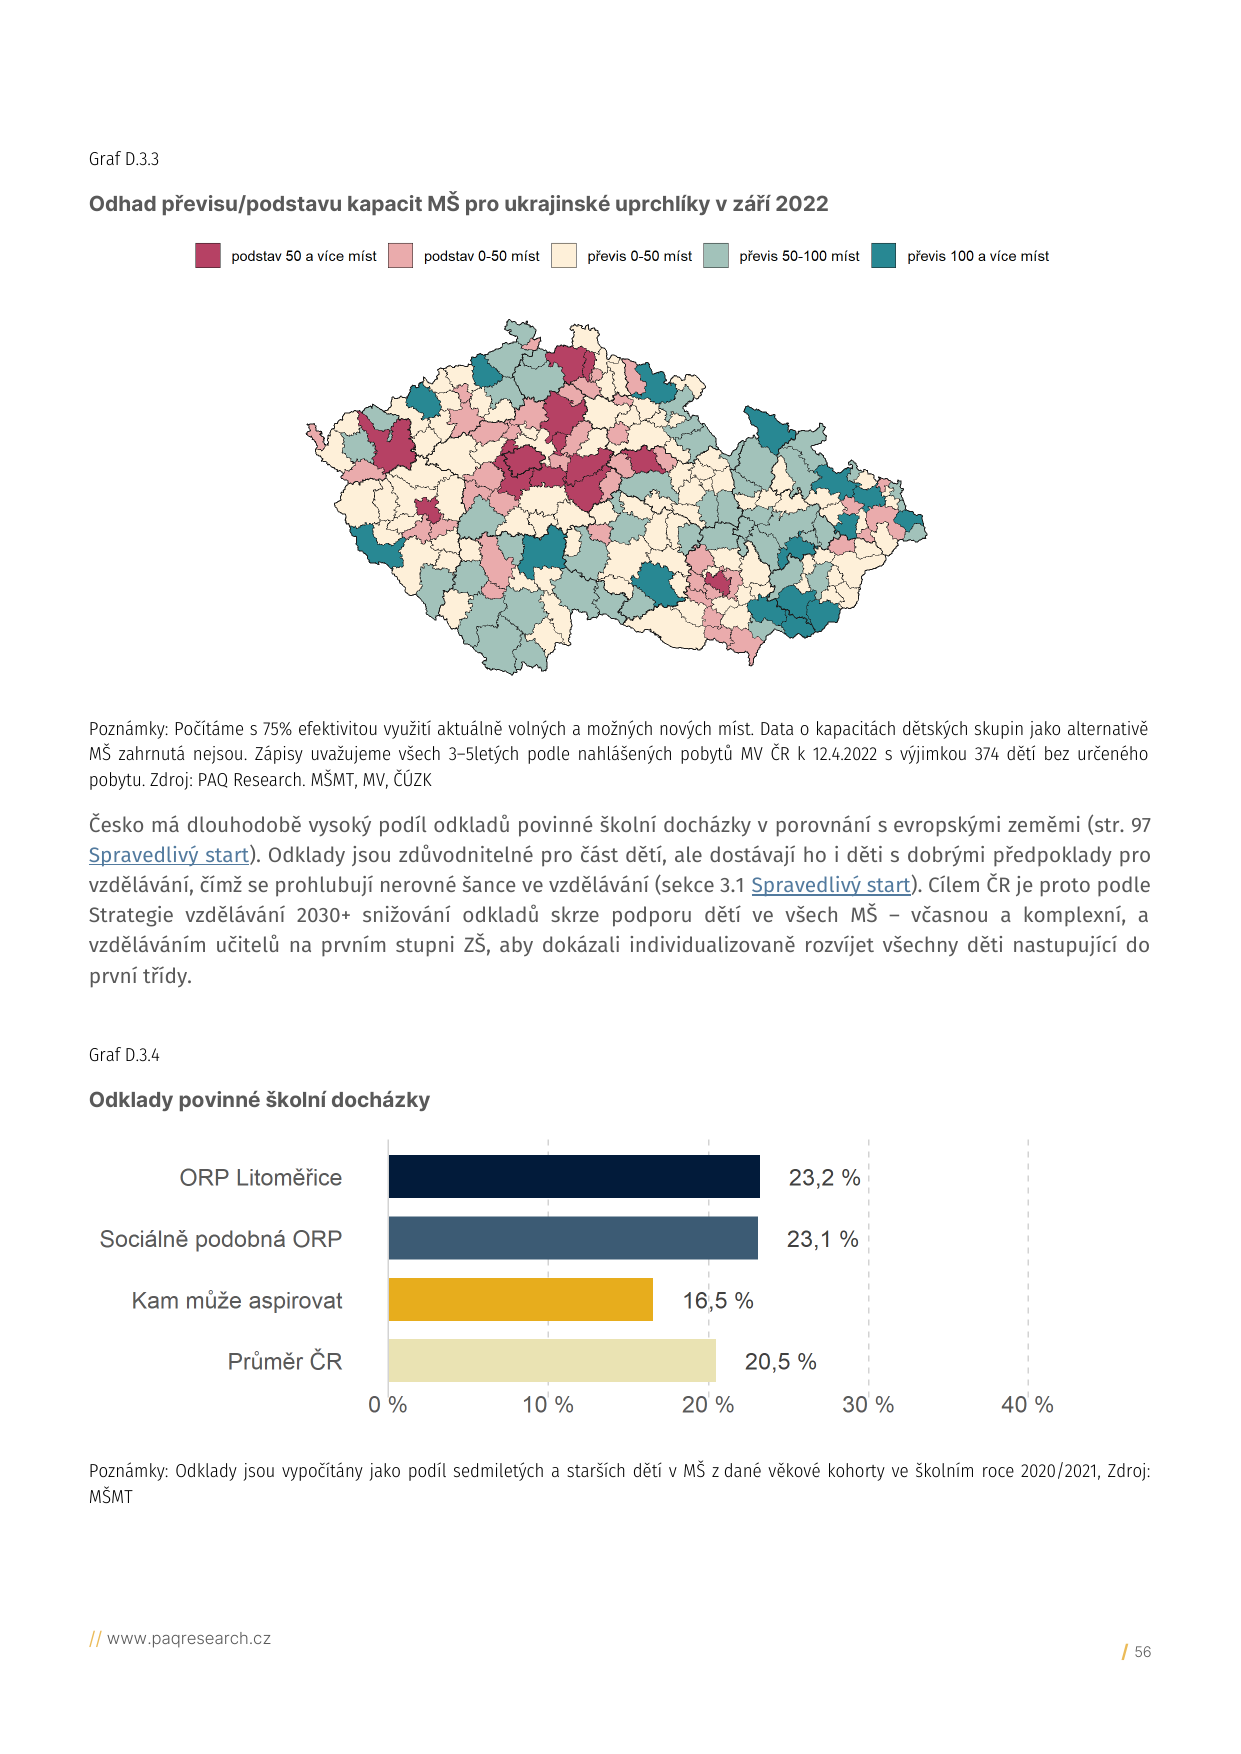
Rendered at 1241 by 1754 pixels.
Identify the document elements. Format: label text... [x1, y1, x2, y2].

text Graf D.3.4 [89, 1044, 1152, 1066]
text Poznámky: Počítáme s 75% efektivitou využití aktuálně volných a možných nových míst. Data o kapacitách dětských skupin jako alternativě MŠ zahrnutá nejsou. Zápisy uvažujeme všech 3–5letých podle nahlášených pobytů MV ČR k 12.4.2022 s výjimkou 374 dětí bez určeného pobytu. Zdroj: PAQ Research. MŠMT, MV, ČÚZK [89, 717, 1152, 792]
text Odklady povinné školní docházky [89, 1082, 1152, 1112]
text Graf D.3.3 [89, 148, 1152, 170]
text Odhad převisu/podstavu kapacit MŠ pro ukrajinské uprchlíky v září 2022 [89, 186, 1152, 216]
picture [88, 1112, 1139, 1444]
picture [88, 216, 1139, 701]
text Poznámky: Odklady jsou vypočítány jako podíl sedmiletých a starších dětí v MŠ z dané věkové kohorty ve školním roce 2020/2021, Zdroj: MŠMT [89, 1460, 1152, 1509]
text Česko má dlouhodobě vysoký podíl odkladů povinné školní docházky v porovnání s evropskými zeměmi (str. 97 Spravedlivý start). Odklady jsou zdůvodnitelné pro část dětí, ale dostávají ho i děti s dobrými předpoklady pro vzdělávání, čímž se prohlubují nerovné šance ve vzdělávání (sekce 3.1 Spravedlivý start). Cílem ČR je proto podle Strategie vzdělávání 2030+ snižování odkladů skrze podporu dětí ve všech MŠ – včasnou a komplexní, a vzděláváním učitelů na prvním stupni ZŠ, aby dokázali individualizovaně rozvíjet všechny děti nastupující do první třídy. [89, 807, 1152, 989]
